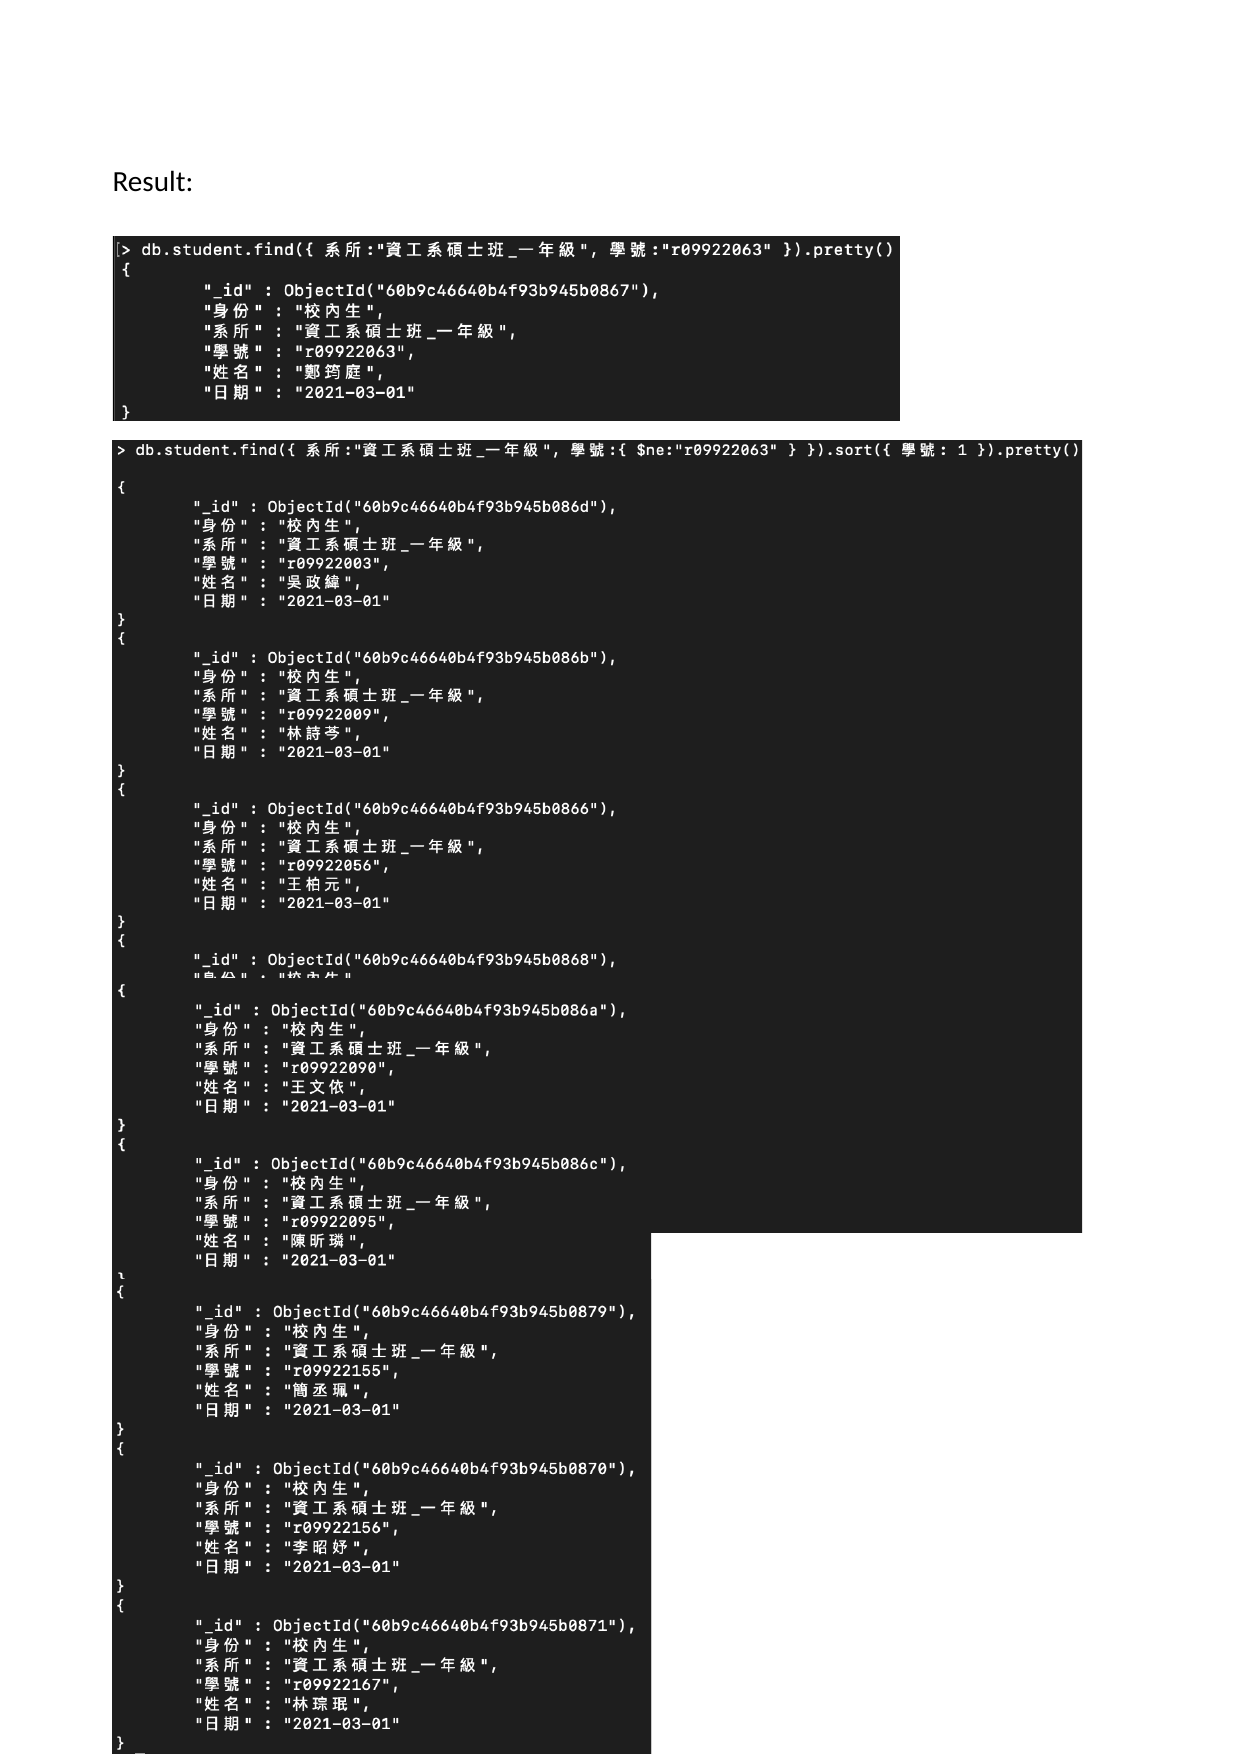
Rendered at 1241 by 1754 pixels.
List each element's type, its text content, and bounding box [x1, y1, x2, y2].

picture [112, 440, 1083, 1754]
text Result: [112, 162, 1128, 200]
picture [112, 236, 900, 421]
